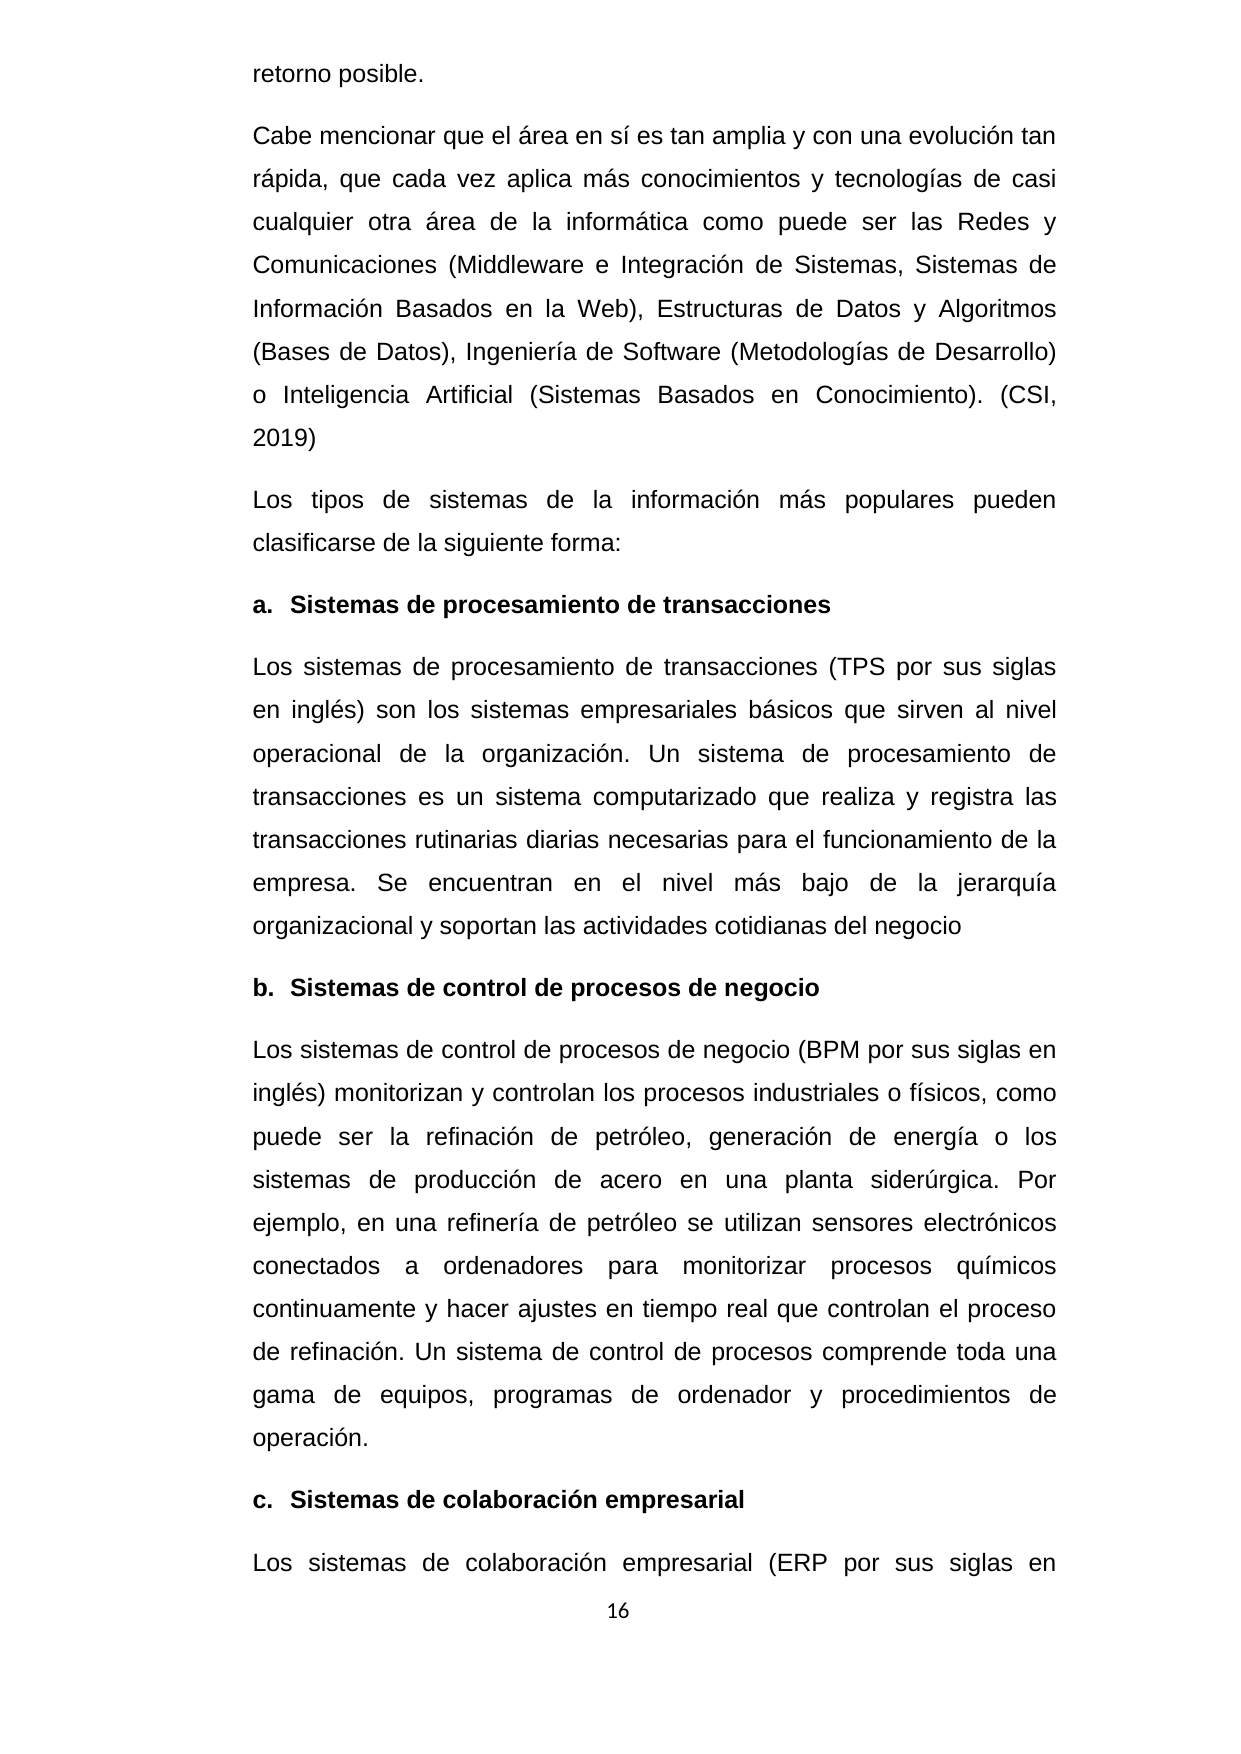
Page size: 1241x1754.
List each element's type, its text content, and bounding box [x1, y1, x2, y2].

text Los sistemas de control de procesos de negocio (BPM por sus siglas en inglés) monitorizan y controlan los procesos industriales o físicos, como puede ser la refinación de petróleo, generación de energía o los sistemas de producción de acero en una planta siderúrgica. Por ejemplo, en una refinería de petróleo se utilizan sensores electrónicos conectados a ordenadores para monitorizar procesos químicos continuamente y hacer ajustes en tiempo real que controlan el proceso de refinación. Un sistema de control de procesos comprende toda una gama de equipos, programas de ordenador y procedimientos de operación. [252, 1035, 1058, 1452]
list Sistemas de control de procesos de negocio [252, 973, 1058, 1002]
text Los tipos de sistemas de la información más populares pueden clasificarse de la siguiente forma: [252, 485, 1058, 557]
list Sistemas de procesamiento de transacciones [252, 590, 1058, 619]
list Sistemas de colaboración empresarial [252, 1486, 1058, 1514]
text Los sistemas de procesamiento de transacciones (TPS por sus siglas en inglés) son los sistemas empresariales básicos que sirven al nivel operacional de la organización. Un sistema de procesamiento de transacciones es un sistema computarizado que realiza y registra las transacciones rutinarias diarias necesarias para el funcionamiento de la empresa. Se encuentran en el nivel más bajo de la jerarquía organizacional y soportan las actividades cotidianas del negocio [252, 652, 1058, 940]
text Cabe mencionar que el área en sí es tan amplia y con una evolución tan rápida, que cada vez aplica más conocimientos y tecnologías de casi cualquier otra área de la informática como puede ser las Redes y Comunicaciones (Middleware e Integración de Sistemas, Sistemas de Información Basados en la Web), Estructuras de Datos y Algoritmos (Bases de Datos), Ingeniería de Software (Metodologías de Desarrollo) o Inteligencia Artificial (Sistemas Basados en Conocimiento). (CSI, 2019) [252, 121, 1058, 452]
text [252, 1548, 1058, 1576]
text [252, 59, 1058, 88]
